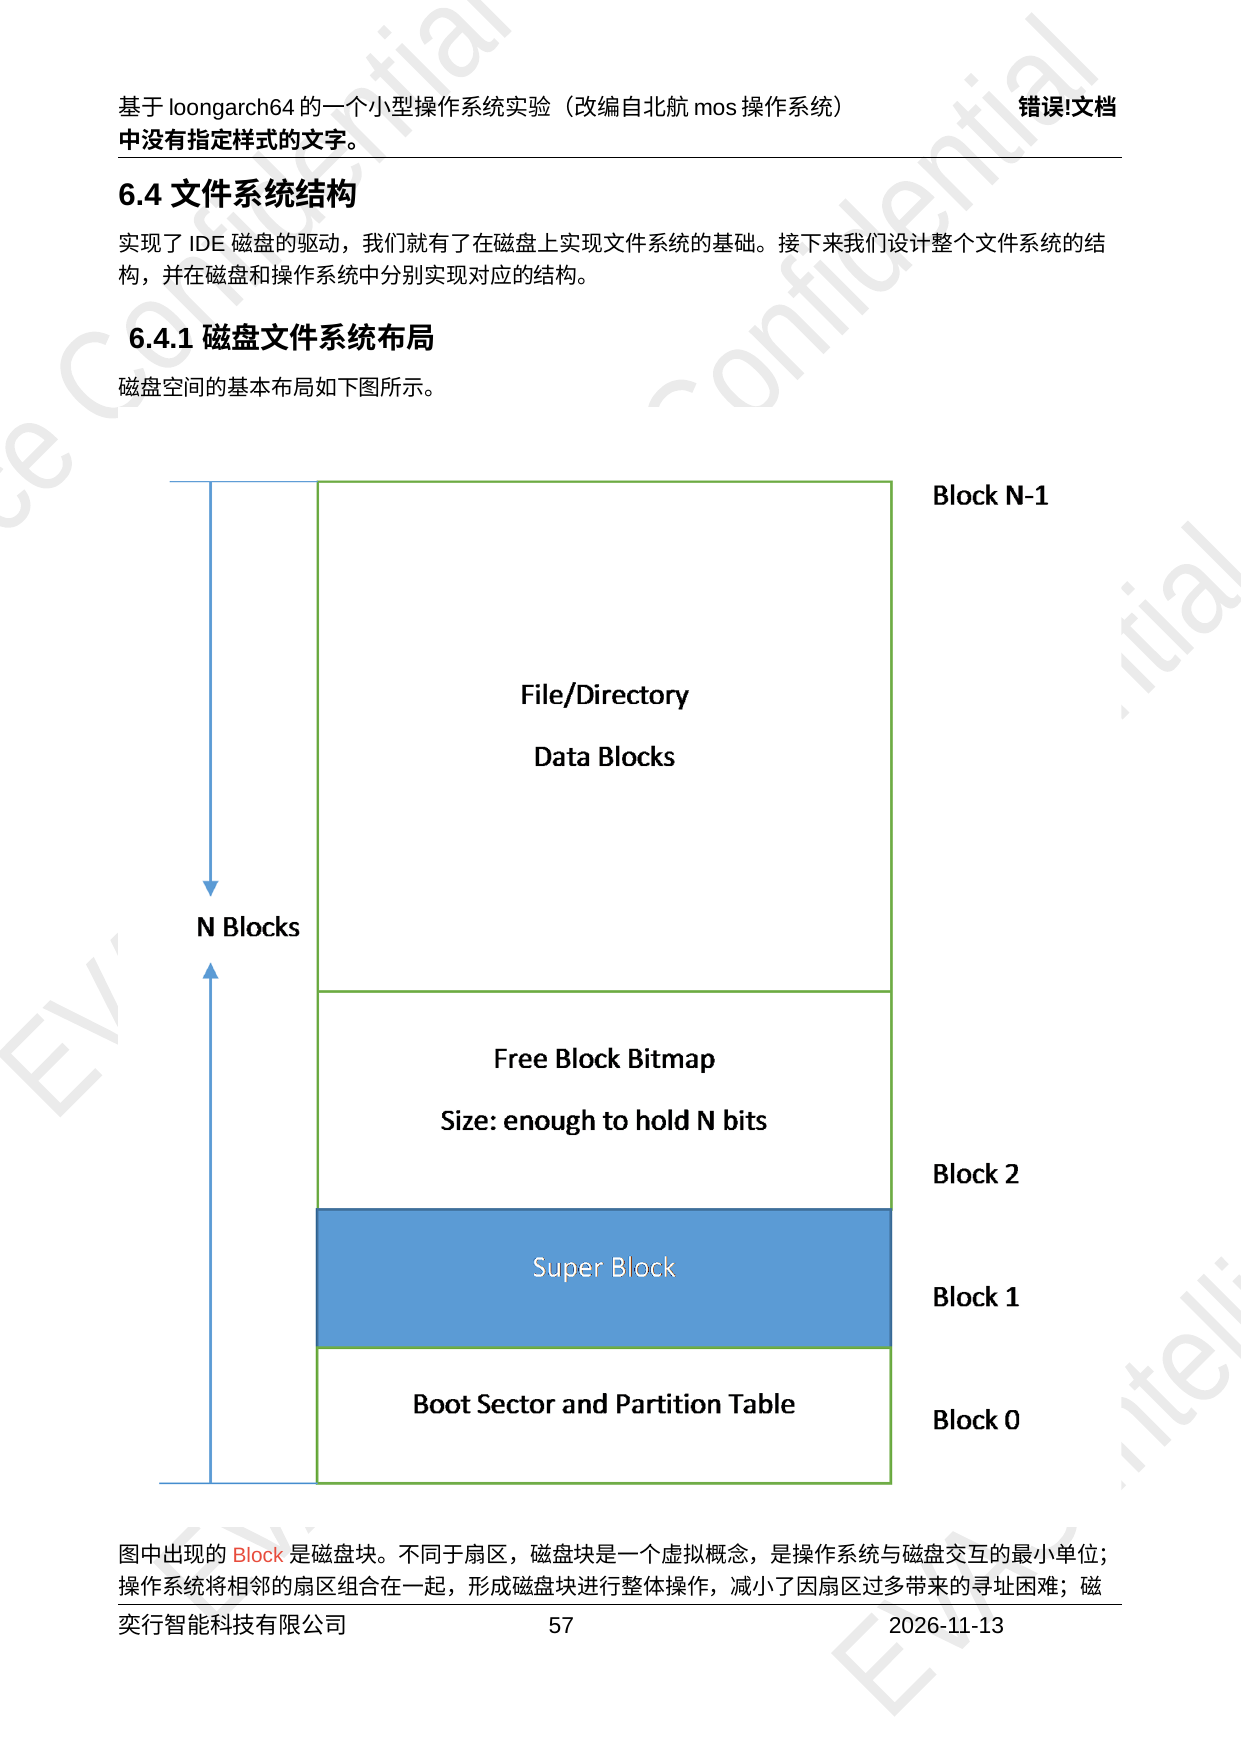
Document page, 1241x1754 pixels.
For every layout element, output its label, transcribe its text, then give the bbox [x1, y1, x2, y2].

picture [118, 407, 1122, 1527]
text 磁盘空间的基本布局如下图所示。 [118, 369, 1122, 401]
text 实现了 IDE 磁盘的驱动，我们就有了在磁盘上实现文件系统的基础。接下来我们设计整个文件系统的结构，并在磁盘和操作系统中分别实现对应的结构。 [118, 226, 1122, 290]
subtitle 6.4 文件系统结构 [118, 169, 1122, 214]
subtitle 6.4.1 磁盘文件系统布局 [129, 315, 1122, 357]
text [118, 1537, 1122, 1600]
